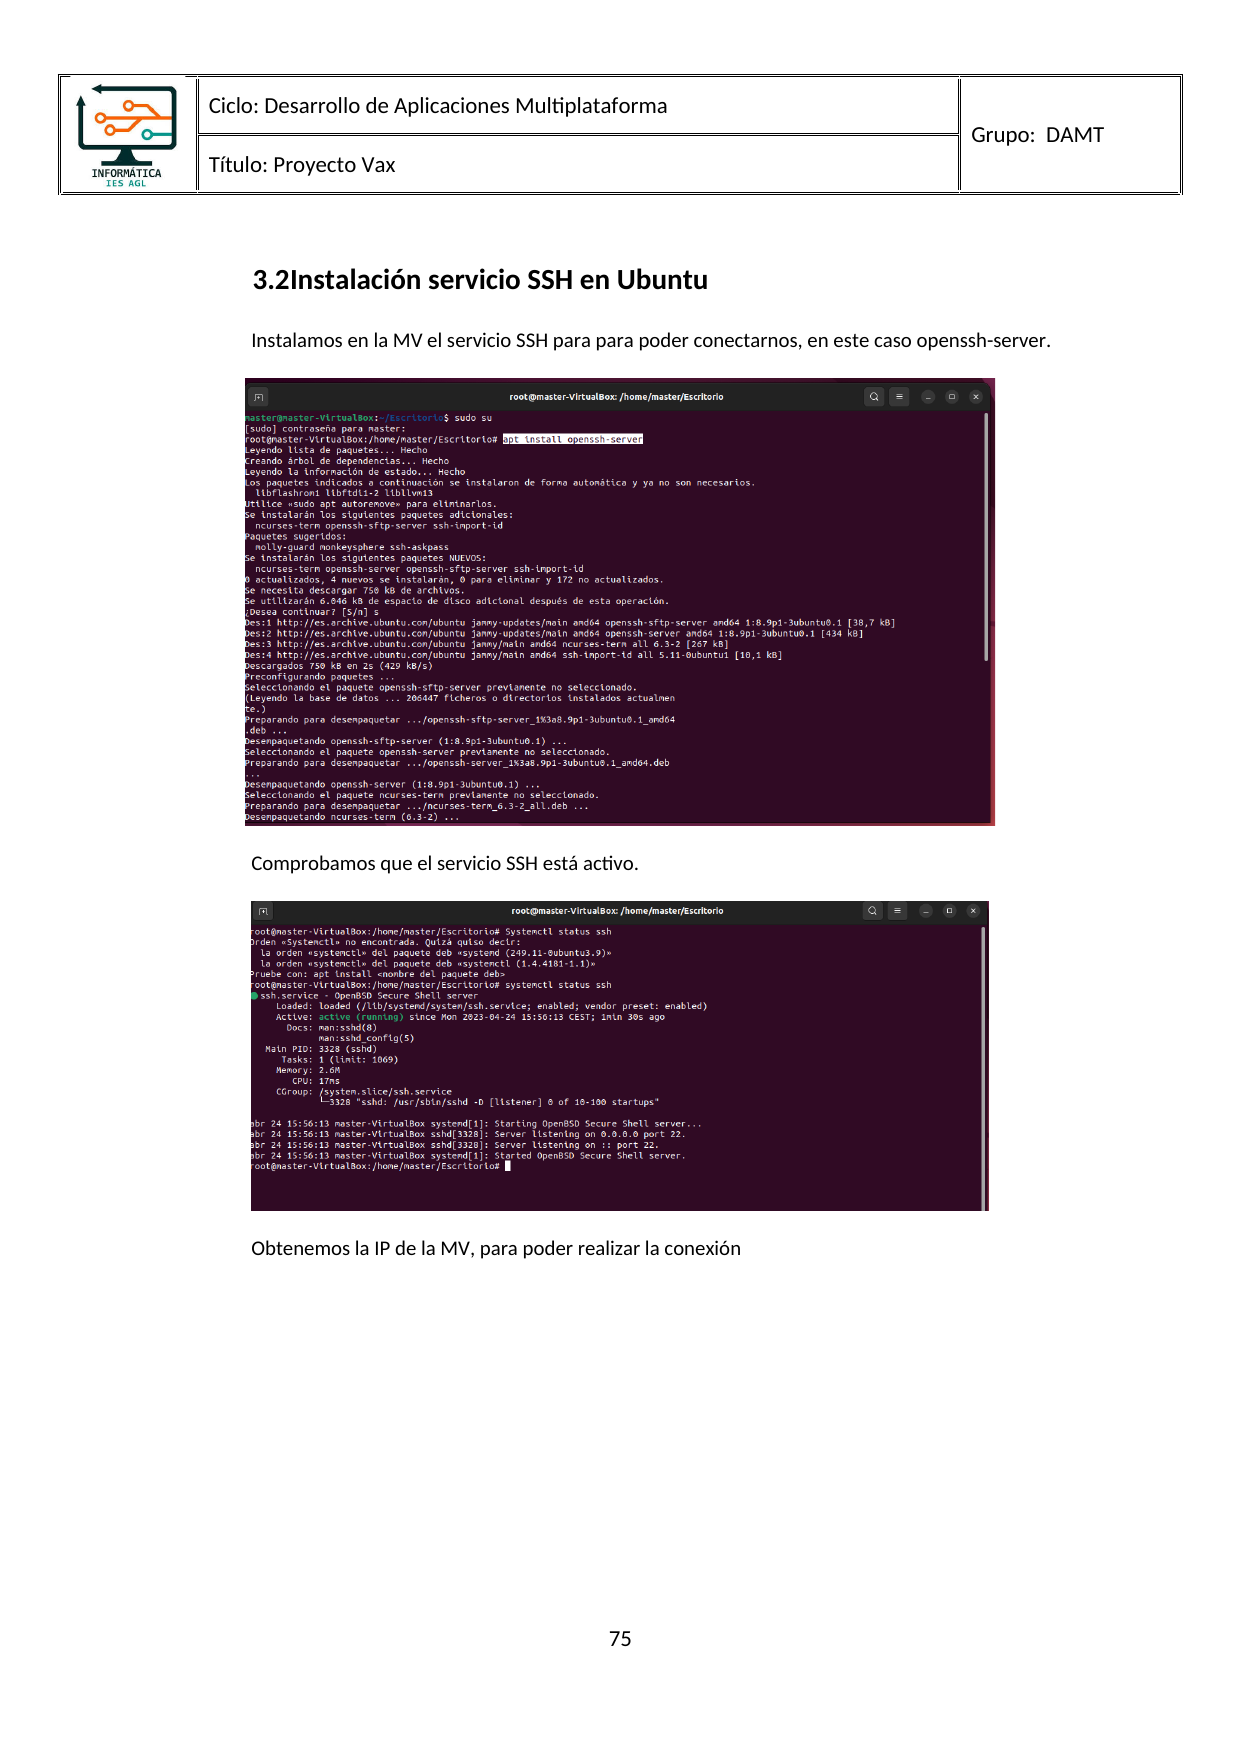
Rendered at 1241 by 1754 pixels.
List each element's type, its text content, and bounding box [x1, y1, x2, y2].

text Obtenemos la IP de la MV, para poder realizar la conexión [251, 1236, 1063, 1261]
subtitle Instalación servicio SSH en Ubuntu [252, 261, 1063, 297]
text Comprobamos que el servicio SSH está activo. [177, 851, 1063, 876]
picture [245, 378, 995, 826]
picture [70, 76, 186, 192]
text Instalamos en la MV el servicio SSH para para poder conectarnos, en este caso openssh-server. [177, 327, 1063, 353]
picture [251, 901, 989, 1211]
